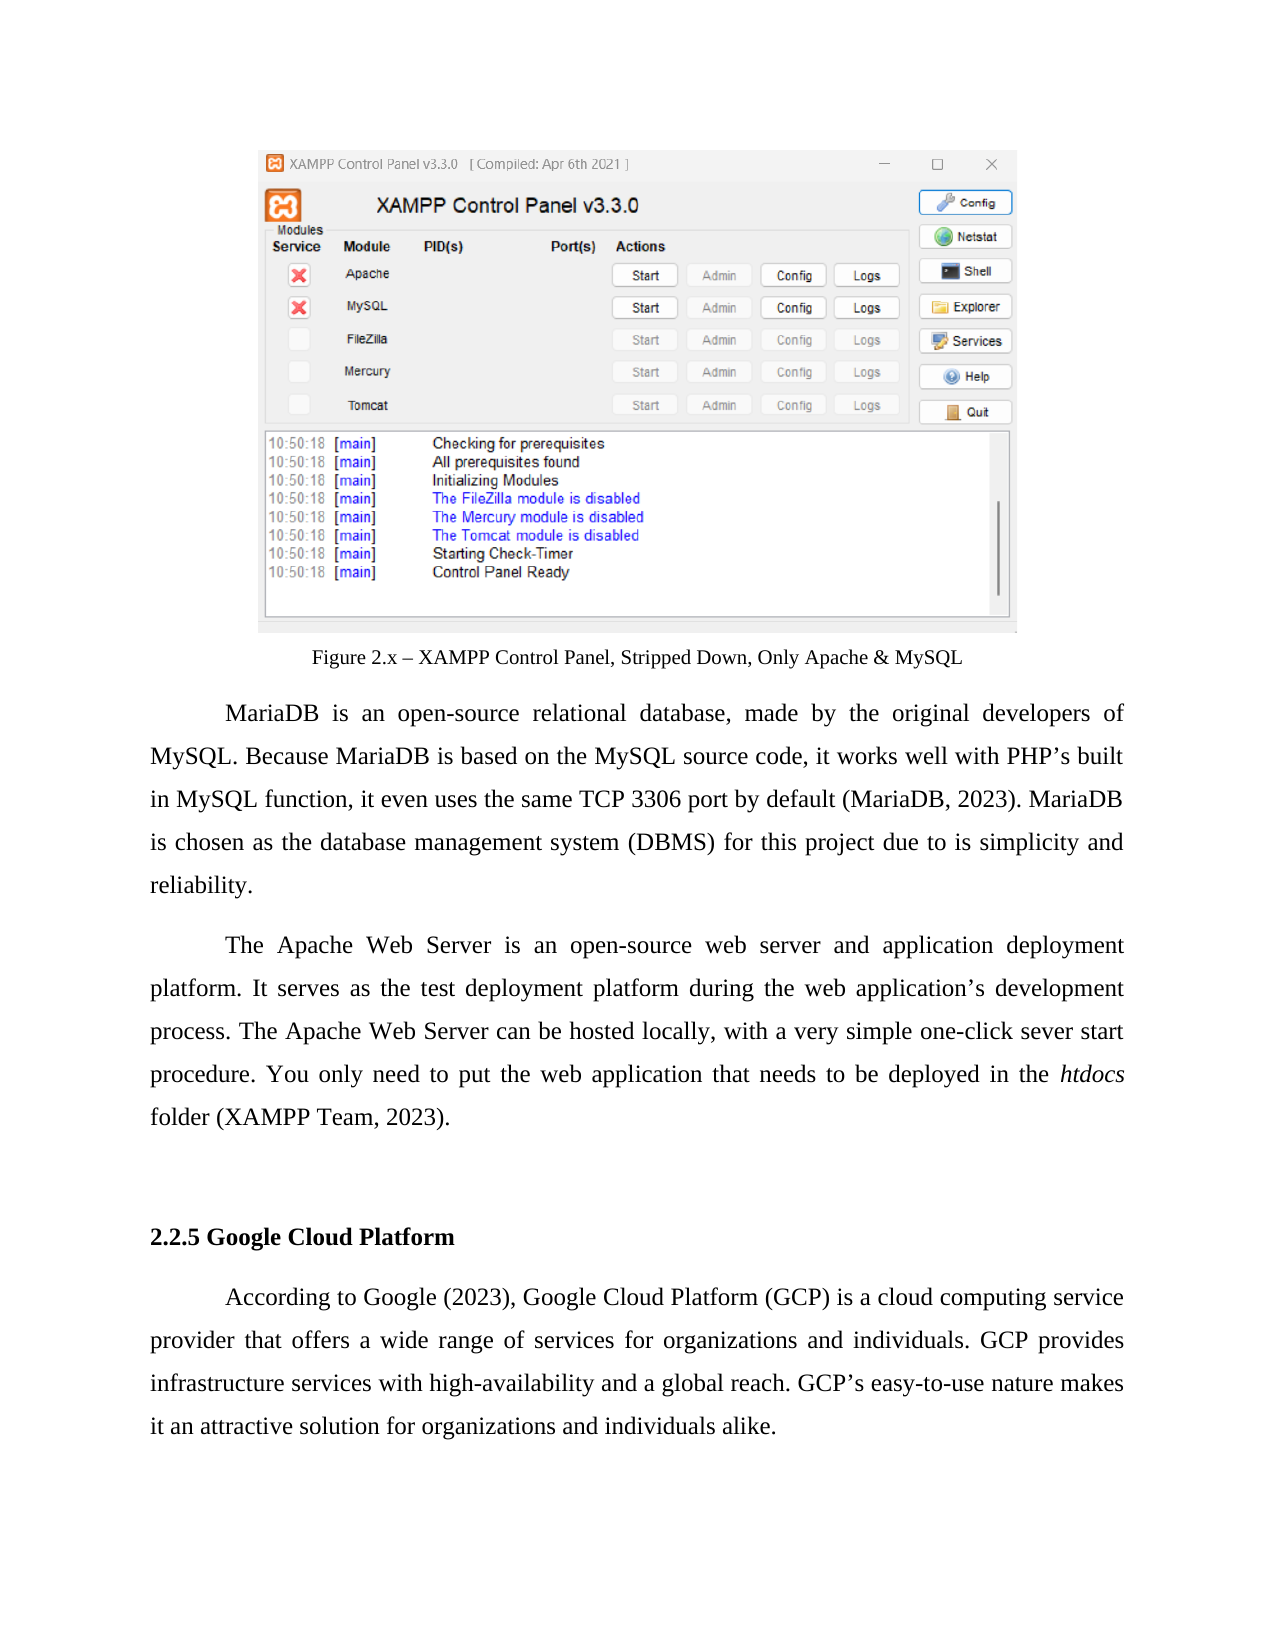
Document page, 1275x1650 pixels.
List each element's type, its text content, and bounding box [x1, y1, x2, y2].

subtitle 2.2.5 Google Cloud Platform [150, 1222, 1125, 1251]
text According to Google (2023), Google Cloud Platform (GCP) is a cloud computing service provider that offers a wide range of services for organizations and individuals. GCP provides infrastructure services with high-availability and a global reach. GCP’s easy-to-use nature makes it an attractive solution for organizations and individuals alike. [150, 1282, 1125, 1440]
text The Apache Web Server is an open-source web server and application deployment platform. It serves as the test deployment platform during the web application’s development process. The Apache Web Server can be hosted locally, with a very simple one-click sever start procedure. You only need to put the web application that needs to be deployed in the htdocs folder (XAMPP Team, 2023). [150, 930, 1125, 1131]
picture [258, 150, 1018, 633]
text MariaDB is an open-source relational database, made by the original developers of MySQL. Because MariaDB is based on the MySQL source code, it works well with PHP’s built in MySQL function, it even uses the same TCP 3306 port by default (MariaDB, 2023). MariaDB is chosen as the database management system (DBMS) for this project due to is simplicity and reliability. [150, 698, 1125, 899]
